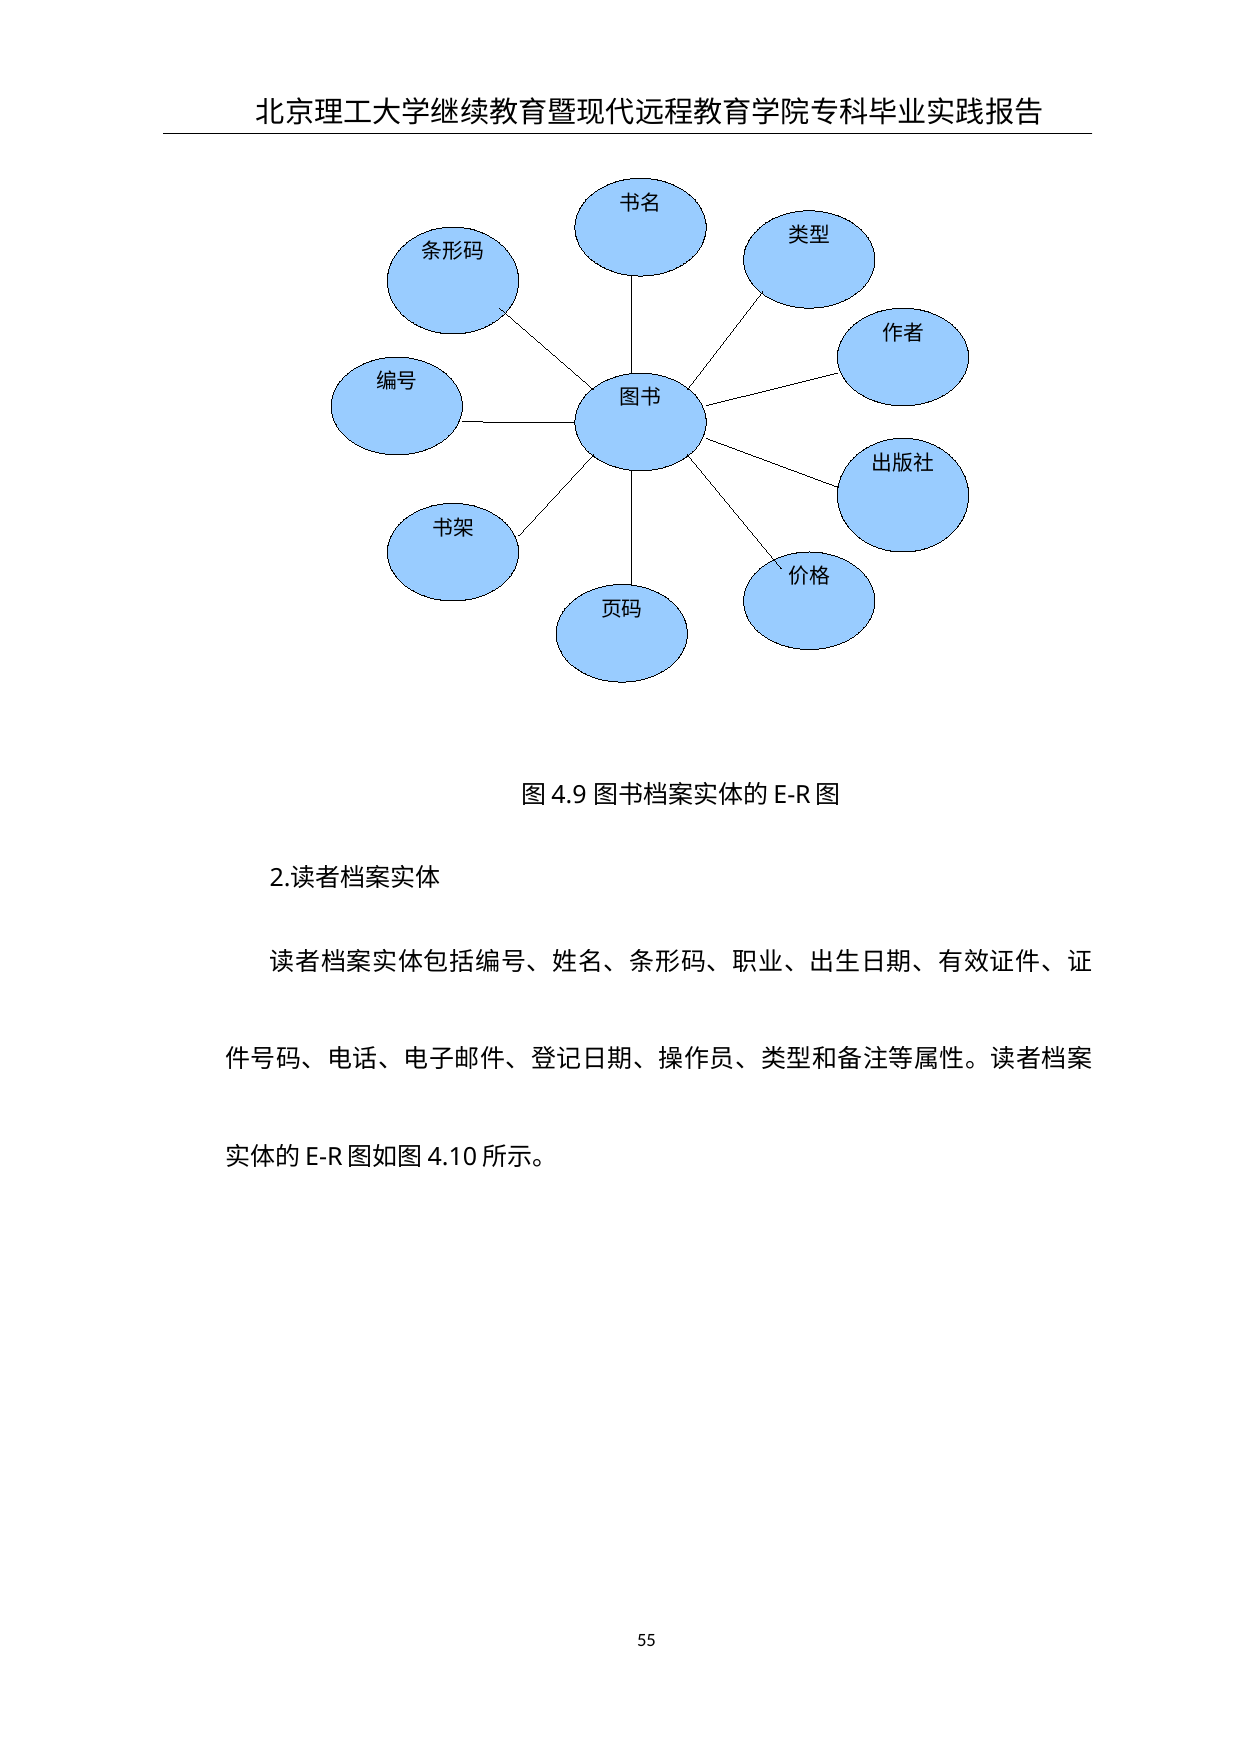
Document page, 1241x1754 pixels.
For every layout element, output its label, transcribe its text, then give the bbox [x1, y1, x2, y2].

text 图4.9 图书档案实体的E-R图 [225, 760, 1092, 825]
text 读者档案实体包括编号、姓名、条形码、职业、出生日期、有效证件、证件号码、电话、电子邮件、登记日期、操作员、类型和备注等属性。读者档案实体的E-R图如图4.10所示。 [225, 927, 1092, 1187]
text 2.读者档案实体 [225, 843, 1092, 908]
